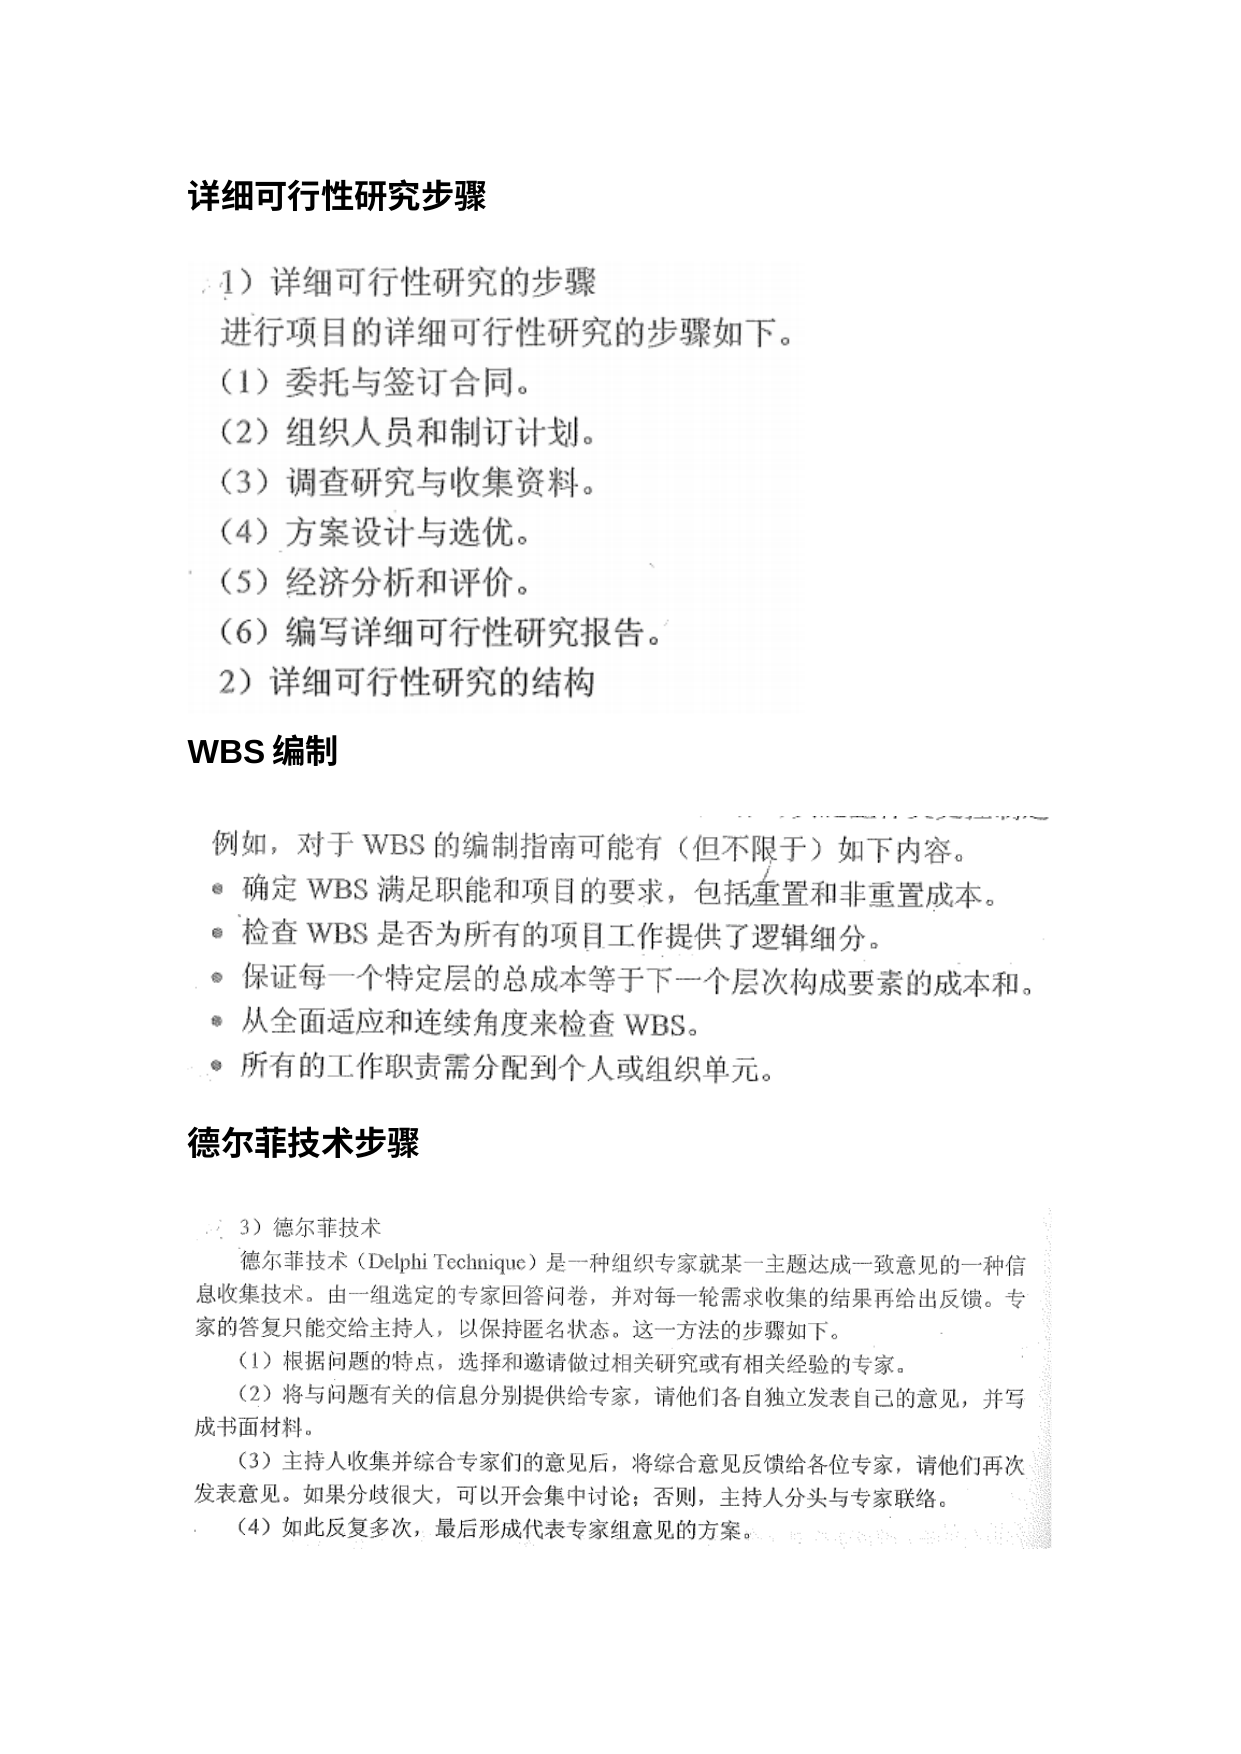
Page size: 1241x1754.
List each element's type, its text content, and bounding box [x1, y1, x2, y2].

subtitle 详细可行性研究步骤 [187, 162, 1053, 227]
subtitle 德尔菲技术步骤 [187, 1109, 1053, 1174]
picture [187, 261, 805, 714]
picture [187, 1208, 1052, 1549]
picture [187, 816, 1053, 1087]
subtitle WBS编制 [187, 717, 1053, 782]
